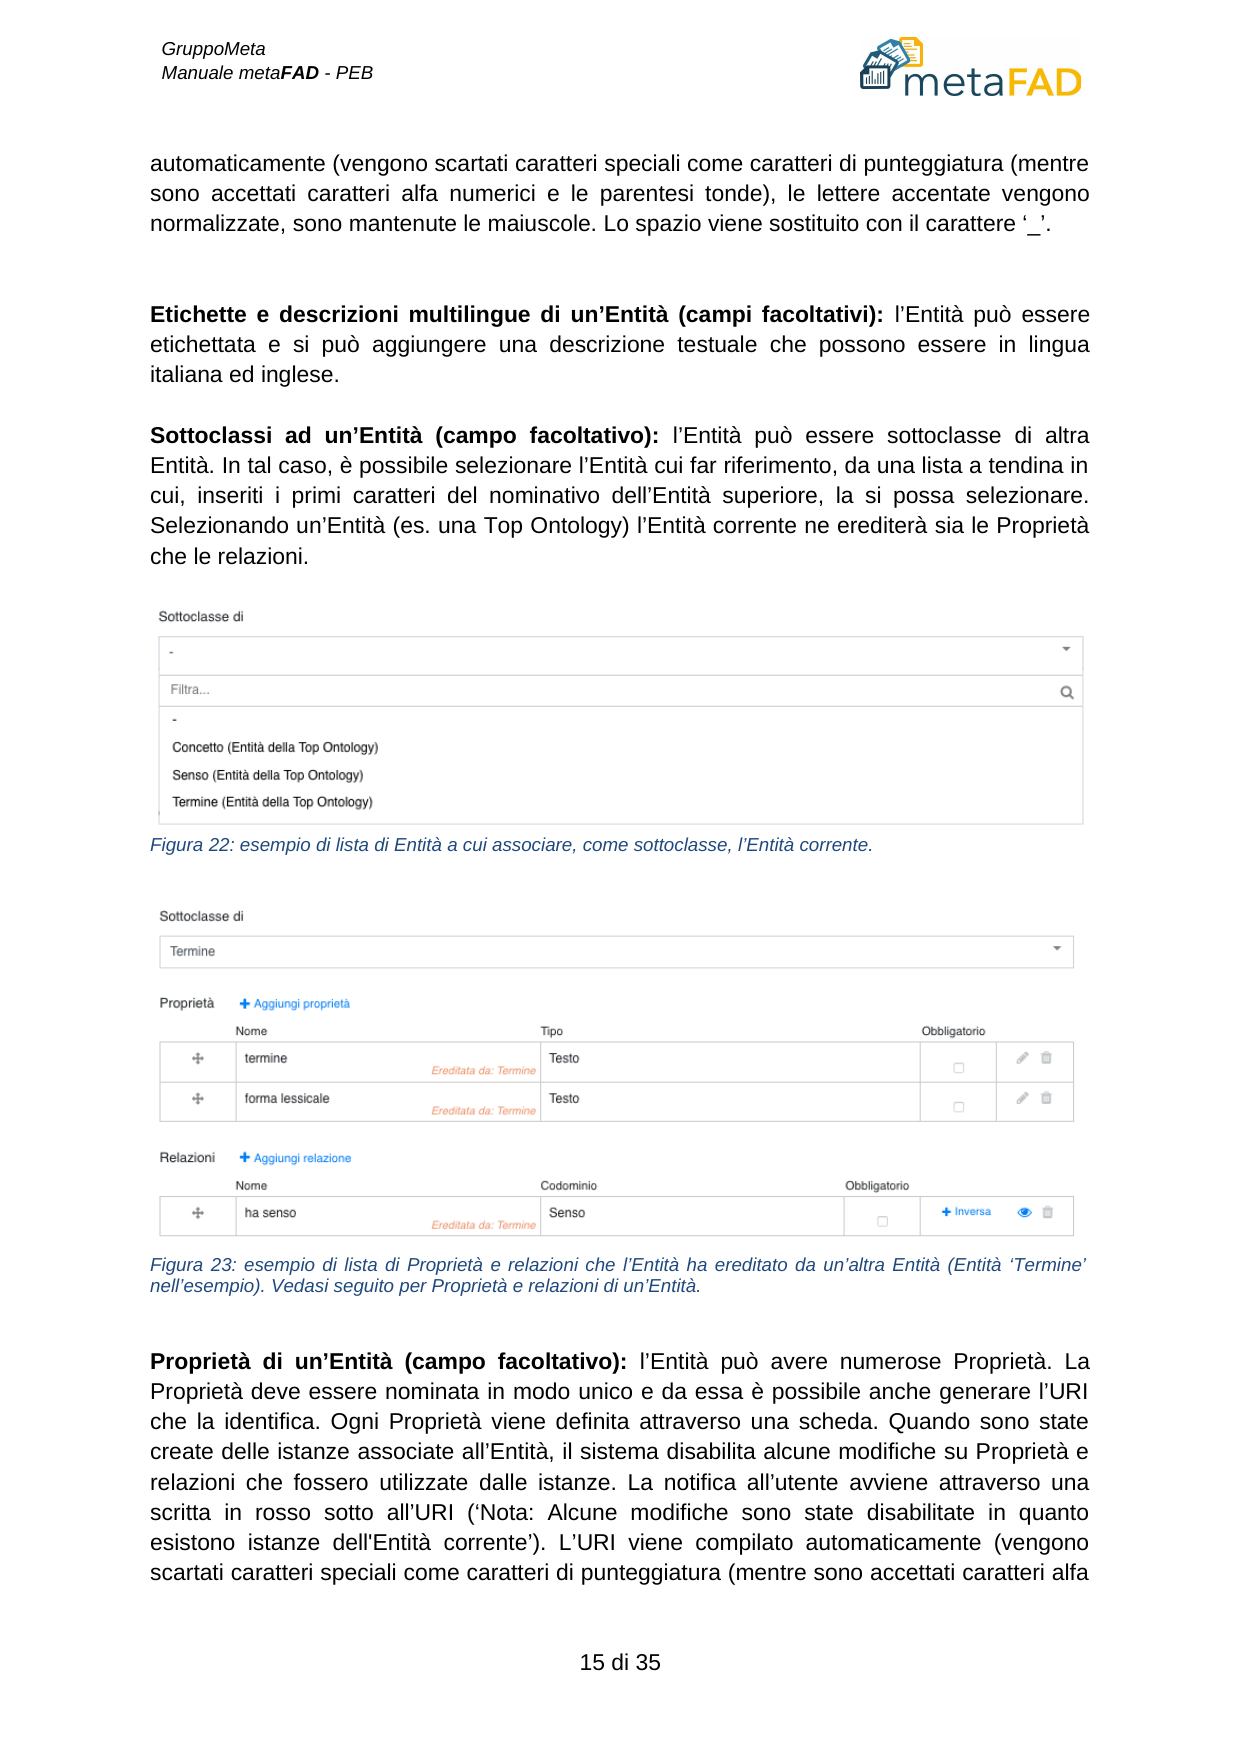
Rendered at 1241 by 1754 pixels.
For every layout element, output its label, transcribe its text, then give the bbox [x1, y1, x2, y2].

text Sottoclassi ad un’Entità (campo facoltativo): l’Entità può essere sottoclasse di altra Entità. In tal caso, è possibile selezionare l’Entità cui far riferimento, da una lista a tendina in cui, inseriti i primi caratteri del nominativo dell’Entità superiore, la si possa selezionare. Selezionando un’Entità (es. una Top Ontology) l’Entità corrente ne erediterà sia le Proprietà che le relazioni. [150, 422, 1090, 569]
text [150, 150, 1090, 237]
picture [150, 603, 1091, 830]
picture [150, 906, 1091, 1250]
picture [860, 37, 1082, 96]
text Etichette e descrizioni multilingue di un’Entità (campi facoltativi): l’Entità può essere etichettata e si può aggiungere una descrizione testuale che possono essere in lingua italiana ed inglese. [150, 301, 1090, 388]
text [150, 1348, 1090, 1585]
